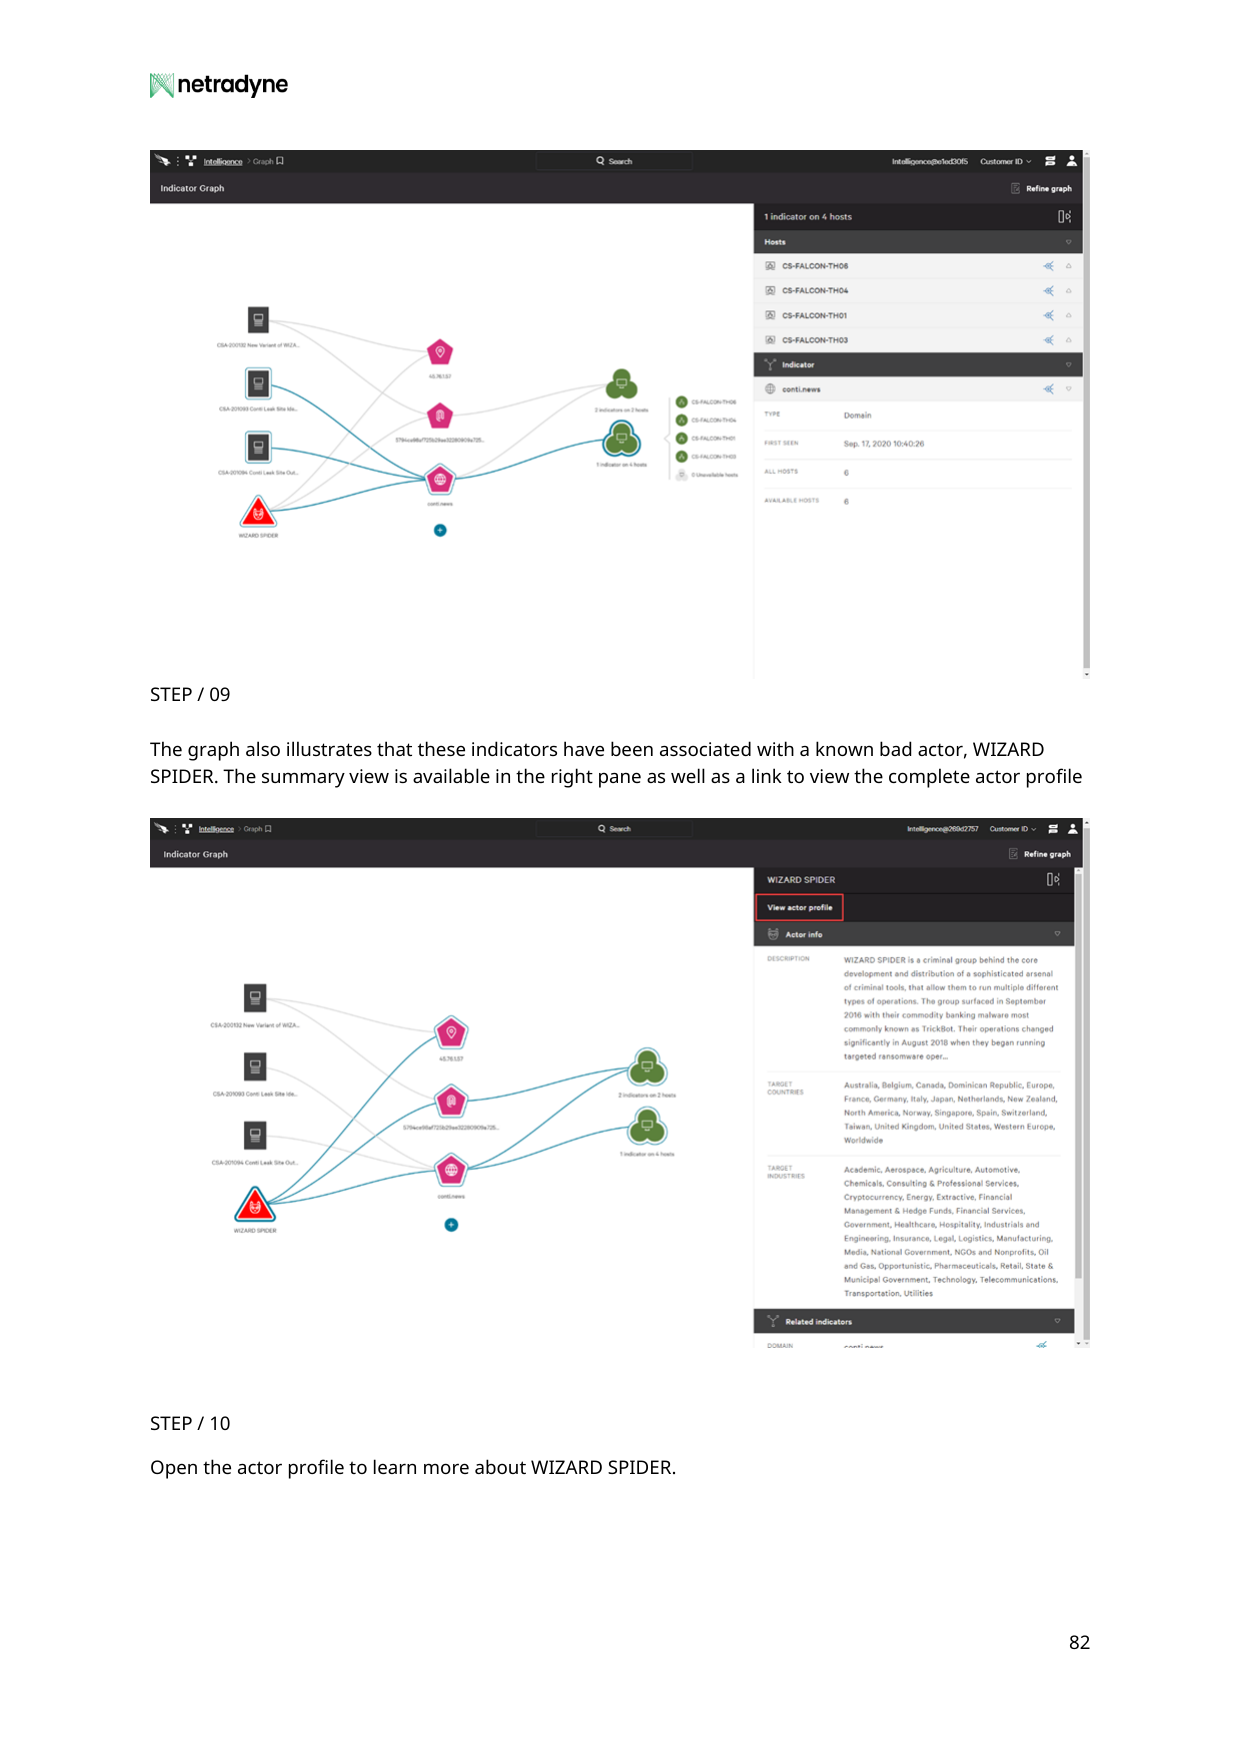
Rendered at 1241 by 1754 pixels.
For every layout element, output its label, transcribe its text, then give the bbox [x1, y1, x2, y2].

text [150, 1454, 1090, 1508]
text STEP / 08 Drilling into a green host bubble reveals the specific hostnames associated with the indicator. STEP / 09 The graph also illustrates that these indicators have been associated with a known bad actor, WIZARD SPIDER. The summary view is available in the right pane as well as a link to view the complete actor profile [150, 679, 1090, 818]
picture [150, 73, 288, 98]
text STEP / 10 [150, 1410, 1090, 1436]
picture [150, 150, 1090, 679]
picture [150, 818, 1090, 1348]
